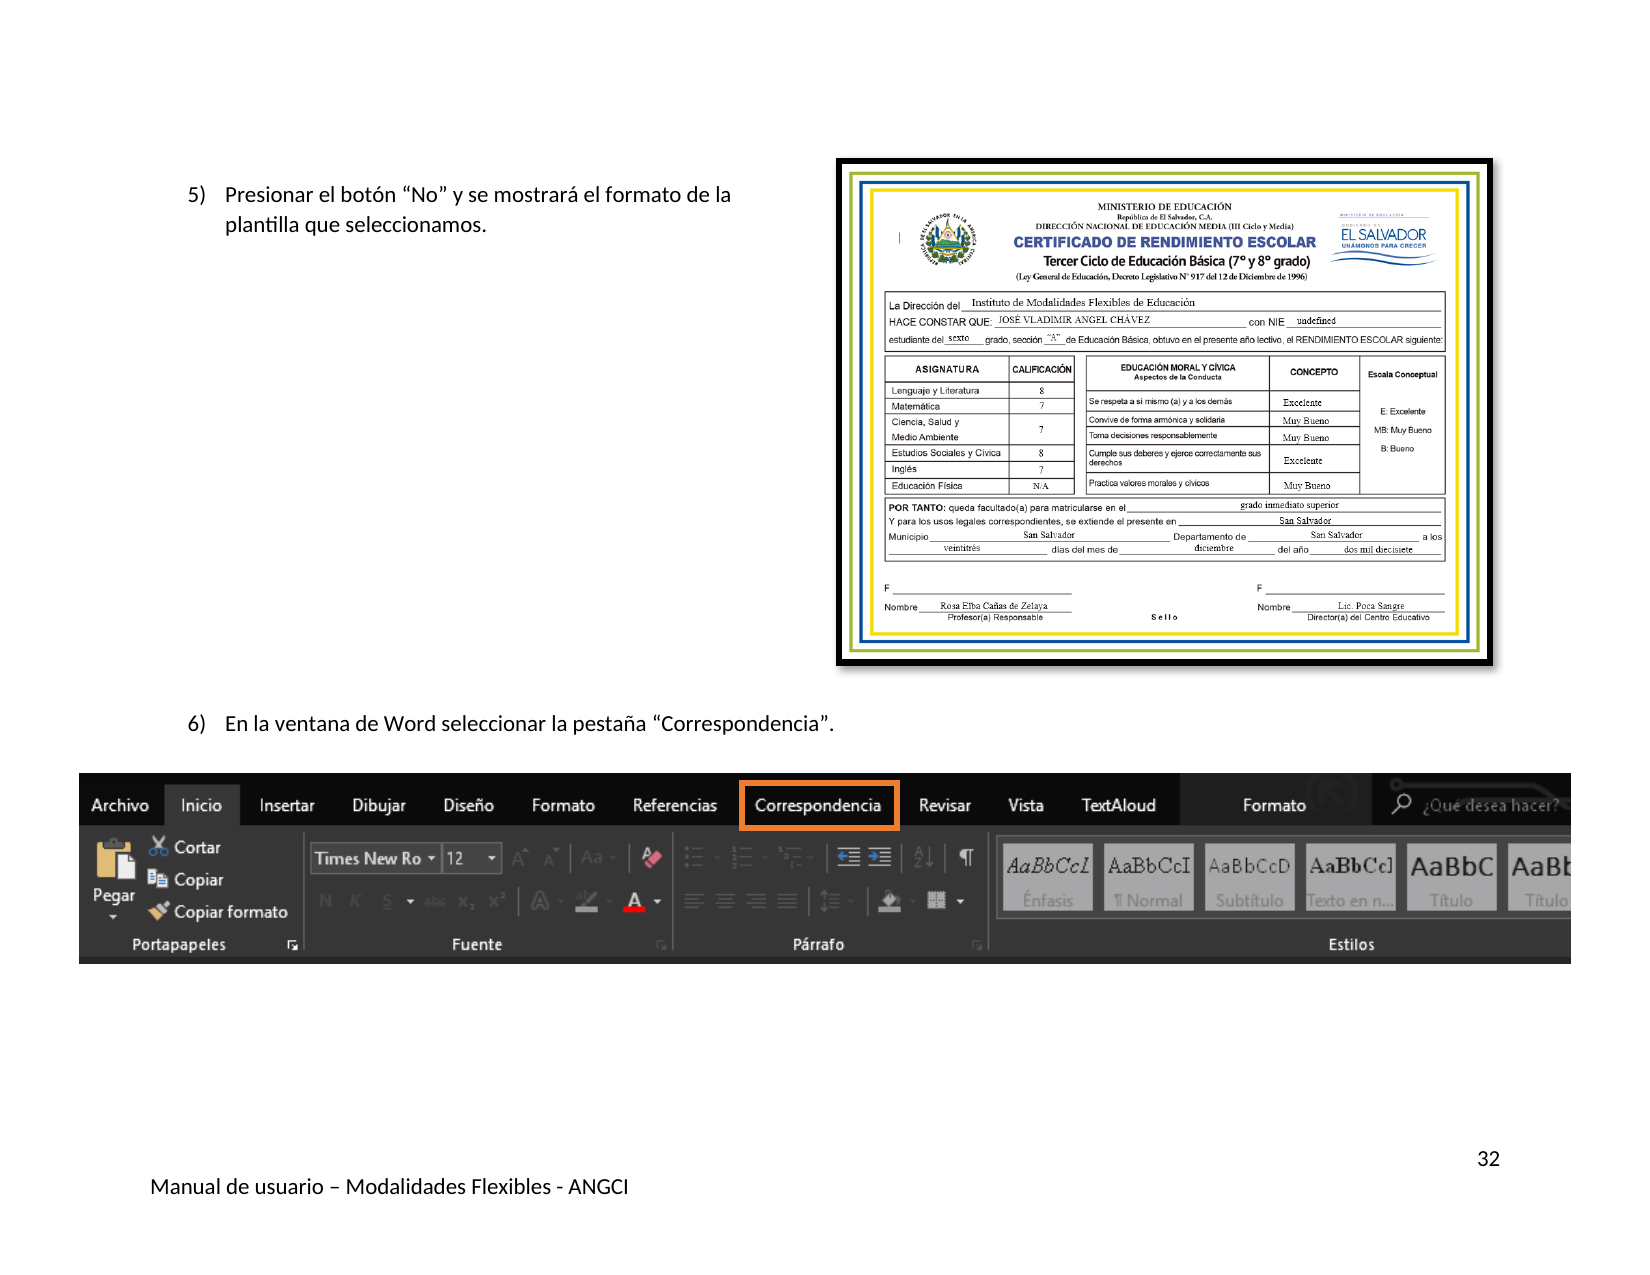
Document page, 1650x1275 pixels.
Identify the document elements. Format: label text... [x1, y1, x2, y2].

list En la ventana de Word seleccionar la pestaña “Correspondencia”. [187, 709, 1500, 737]
picture [842, 164, 1487, 659]
picture [79, 773, 1571, 964]
list Presionar el botón “No” y se mostrará el formato de la plantilla que seleccionamos. [187, 180, 834, 238]
